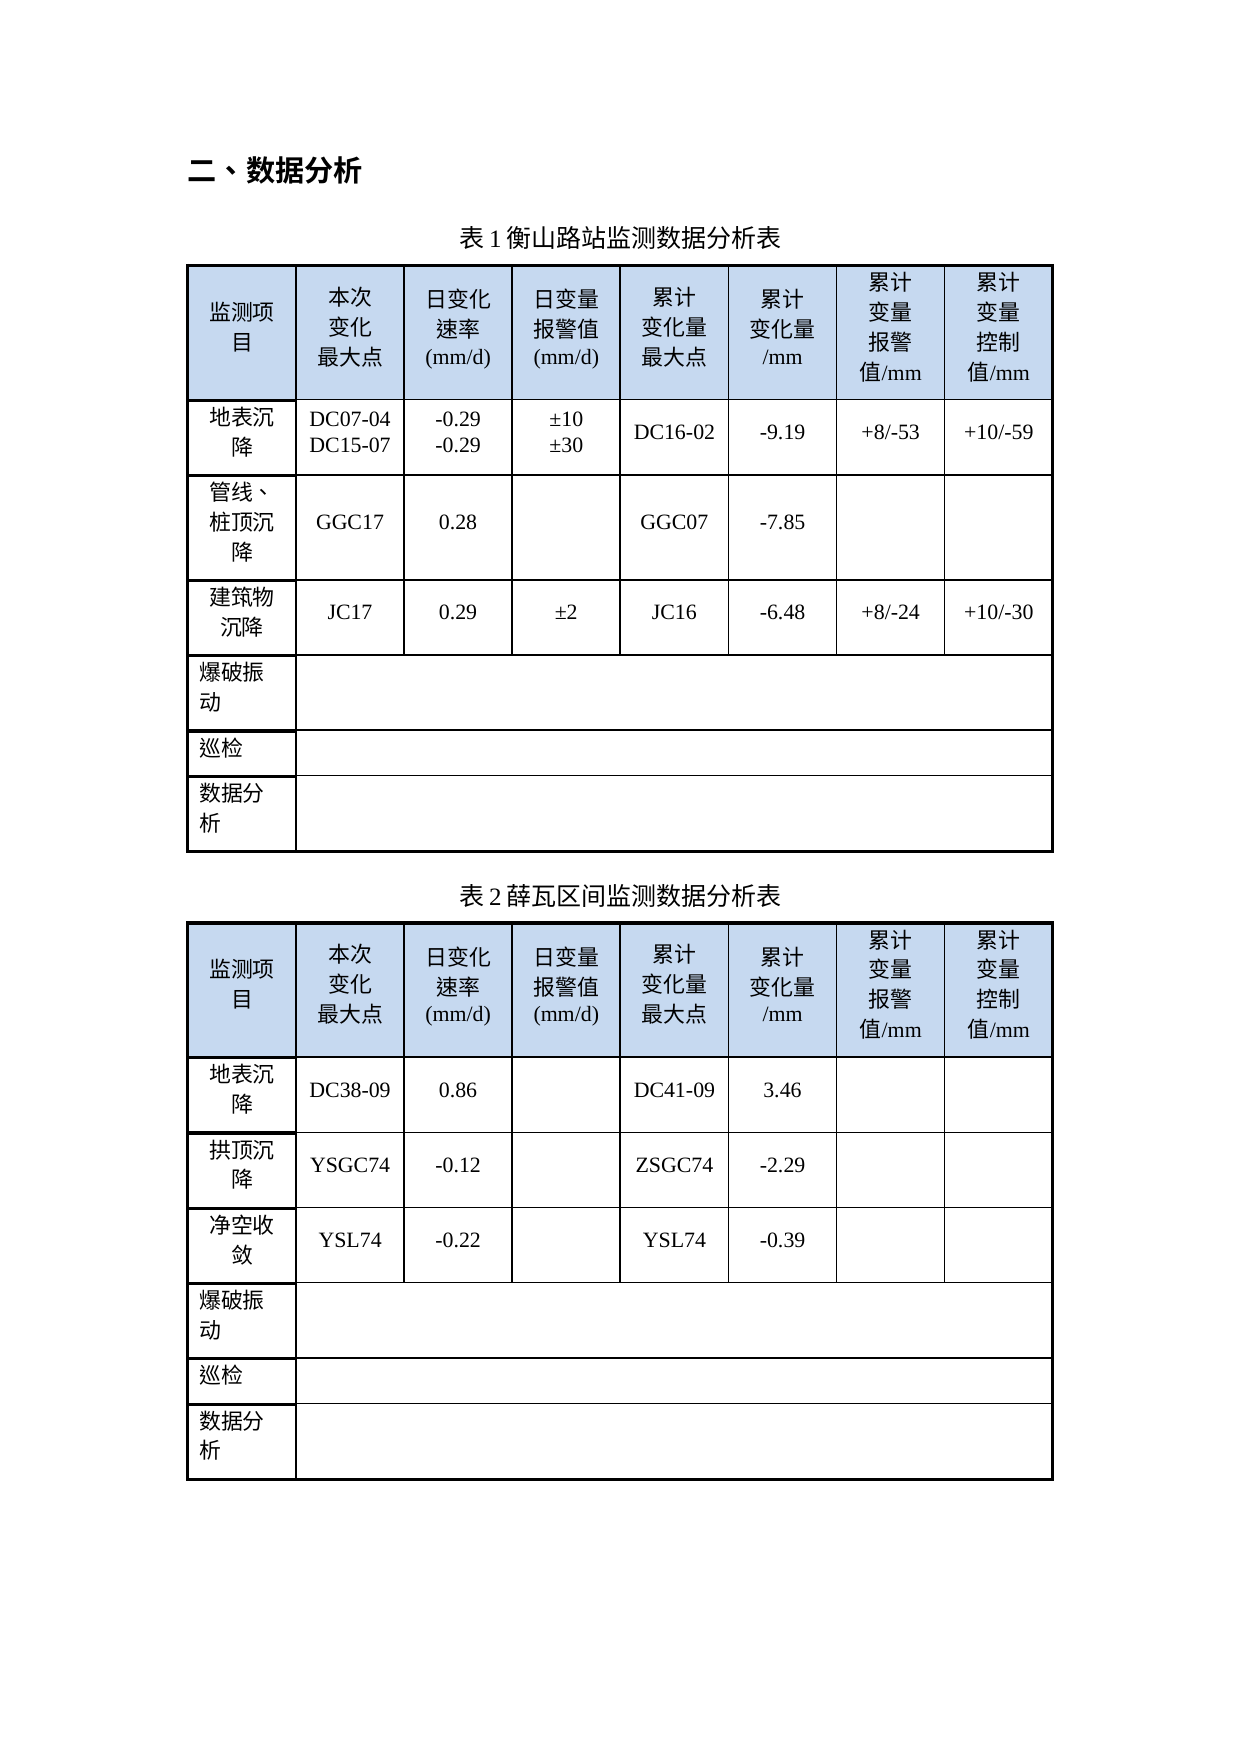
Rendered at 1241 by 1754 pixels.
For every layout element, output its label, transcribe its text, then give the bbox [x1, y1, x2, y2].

table_cell YSL74 [621, 1208, 728, 1282]
table_cell 3.46 [729, 1058, 836, 1131]
table_cell -0.29 -0.29 [405, 400, 511, 474]
table_cell 净空收敛 [189, 1210, 295, 1282]
table_header 监测项目 [189, 267, 295, 399]
table_cell [513, 1133, 619, 1207]
table_cell -0.39 [729, 1208, 836, 1282]
table_cell 巡检 [189, 733, 295, 775]
table_header 监测项目 [189, 925, 295, 1056]
table_header 累计 变化量 最大点 [621, 267, 728, 399]
table_cell 0.86 [405, 1058, 511, 1131]
table_cell DC07-04 DC15-07 [297, 400, 403, 474]
table_cell [297, 731, 1051, 775]
table_cell [513, 476, 619, 579]
table_cell [945, 1133, 1051, 1207]
table_cell GGC17 [297, 476, 403, 579]
table_cell [945, 1058, 1051, 1131]
table_cell [837, 1133, 944, 1207]
table_cell [945, 476, 1051, 579]
table_cell 巡检 [189, 1360, 295, 1402]
table_cell 0.28 [405, 476, 511, 579]
table_header 累计 变量 控制值/mm [945, 267, 1051, 399]
table_cell YSGC74 [297, 1133, 403, 1207]
table_cell +10/-59 [945, 400, 1051, 474]
table_header 累计 变化量 /mm [729, 925, 836, 1056]
table_cell 爆破振动 [189, 1285, 295, 1357]
table_cell [837, 476, 944, 579]
table_cell ±10 ±30 [513, 400, 619, 474]
table_cell +8/-24 [837, 581, 944, 654]
table_cell +8/-53 [837, 400, 944, 474]
table_cell [297, 1283, 1051, 1357]
table_cell [297, 1404, 1051, 1478]
table_cell 数据分析 [189, 1406, 295, 1478]
table_cell JC17 [297, 581, 403, 654]
table_cell 数据分析 [189, 778, 295, 850]
text 表2薛瓦区间监测数据分析表 [187, 878, 1053, 912]
table_cell GGC07 [621, 476, 728, 579]
table_cell DC41-09 [621, 1058, 728, 1131]
table_cell 爆破振动 [189, 657, 295, 729]
table_header 本次 变化 最大点 [297, 267, 403, 399]
table_header 本次 变化 最大点 [297, 925, 403, 1056]
table_cell +10/-30 [945, 581, 1051, 654]
table_header 累计 变量 报警值/mm [837, 925, 944, 1056]
table_header 日变化 速率 (mm/d) [405, 925, 511, 1056]
table_header 累计 变量 控制值/mm [945, 925, 1051, 1056]
table_cell YSL74 [297, 1208, 403, 1282]
table_cell JC16 [621, 581, 728, 654]
table_cell 管线、桩顶沉降 [189, 477, 295, 579]
table_header 累计 变化量 /mm [729, 267, 836, 399]
table_cell [513, 1058, 619, 1131]
table_cell -0.22 [405, 1208, 511, 1282]
table_cell -6.48 [729, 581, 836, 654]
table_cell [513, 1208, 619, 1282]
table_cell -2.29 [729, 1133, 836, 1207]
table_cell [837, 1208, 944, 1282]
table_cell [945, 1208, 1051, 1282]
text 表1衡山路站监测数据分析表 [187, 221, 1053, 255]
table_cell 地表沉降 [189, 402, 295, 474]
table_cell ±2 [513, 581, 619, 654]
table_header 累计 变量 报警值/mm [837, 267, 944, 399]
table_cell DC38-09 [297, 1058, 403, 1131]
text 二、数据分析 [187, 150, 1053, 190]
table_cell -7.85 [729, 476, 836, 579]
table_header 日变量 报警值 (mm/d) [513, 925, 619, 1056]
table_cell 拱顶沉降 [189, 1135, 295, 1207]
table_cell [297, 776, 1051, 850]
table_cell -0.12 [405, 1133, 511, 1207]
table_cell 0.29 [405, 581, 511, 654]
table_header 累计 变化量 最大点 [621, 925, 728, 1056]
table_cell ZSGC74 [621, 1133, 728, 1207]
table_cell [297, 1359, 1051, 1402]
table_cell DC16-02 [621, 400, 728, 474]
table_cell [297, 656, 1051, 729]
table_cell [837, 1058, 944, 1131]
table_cell 地表沉降 [189, 1059, 295, 1131]
table_cell 建筑物沉降 [189, 582, 295, 654]
table_cell -9.19 [729, 400, 836, 474]
table_header 日变化 速率 (mm/d) [405, 267, 511, 399]
table_header 日变量 报警值 (mm/d) [513, 267, 619, 399]
